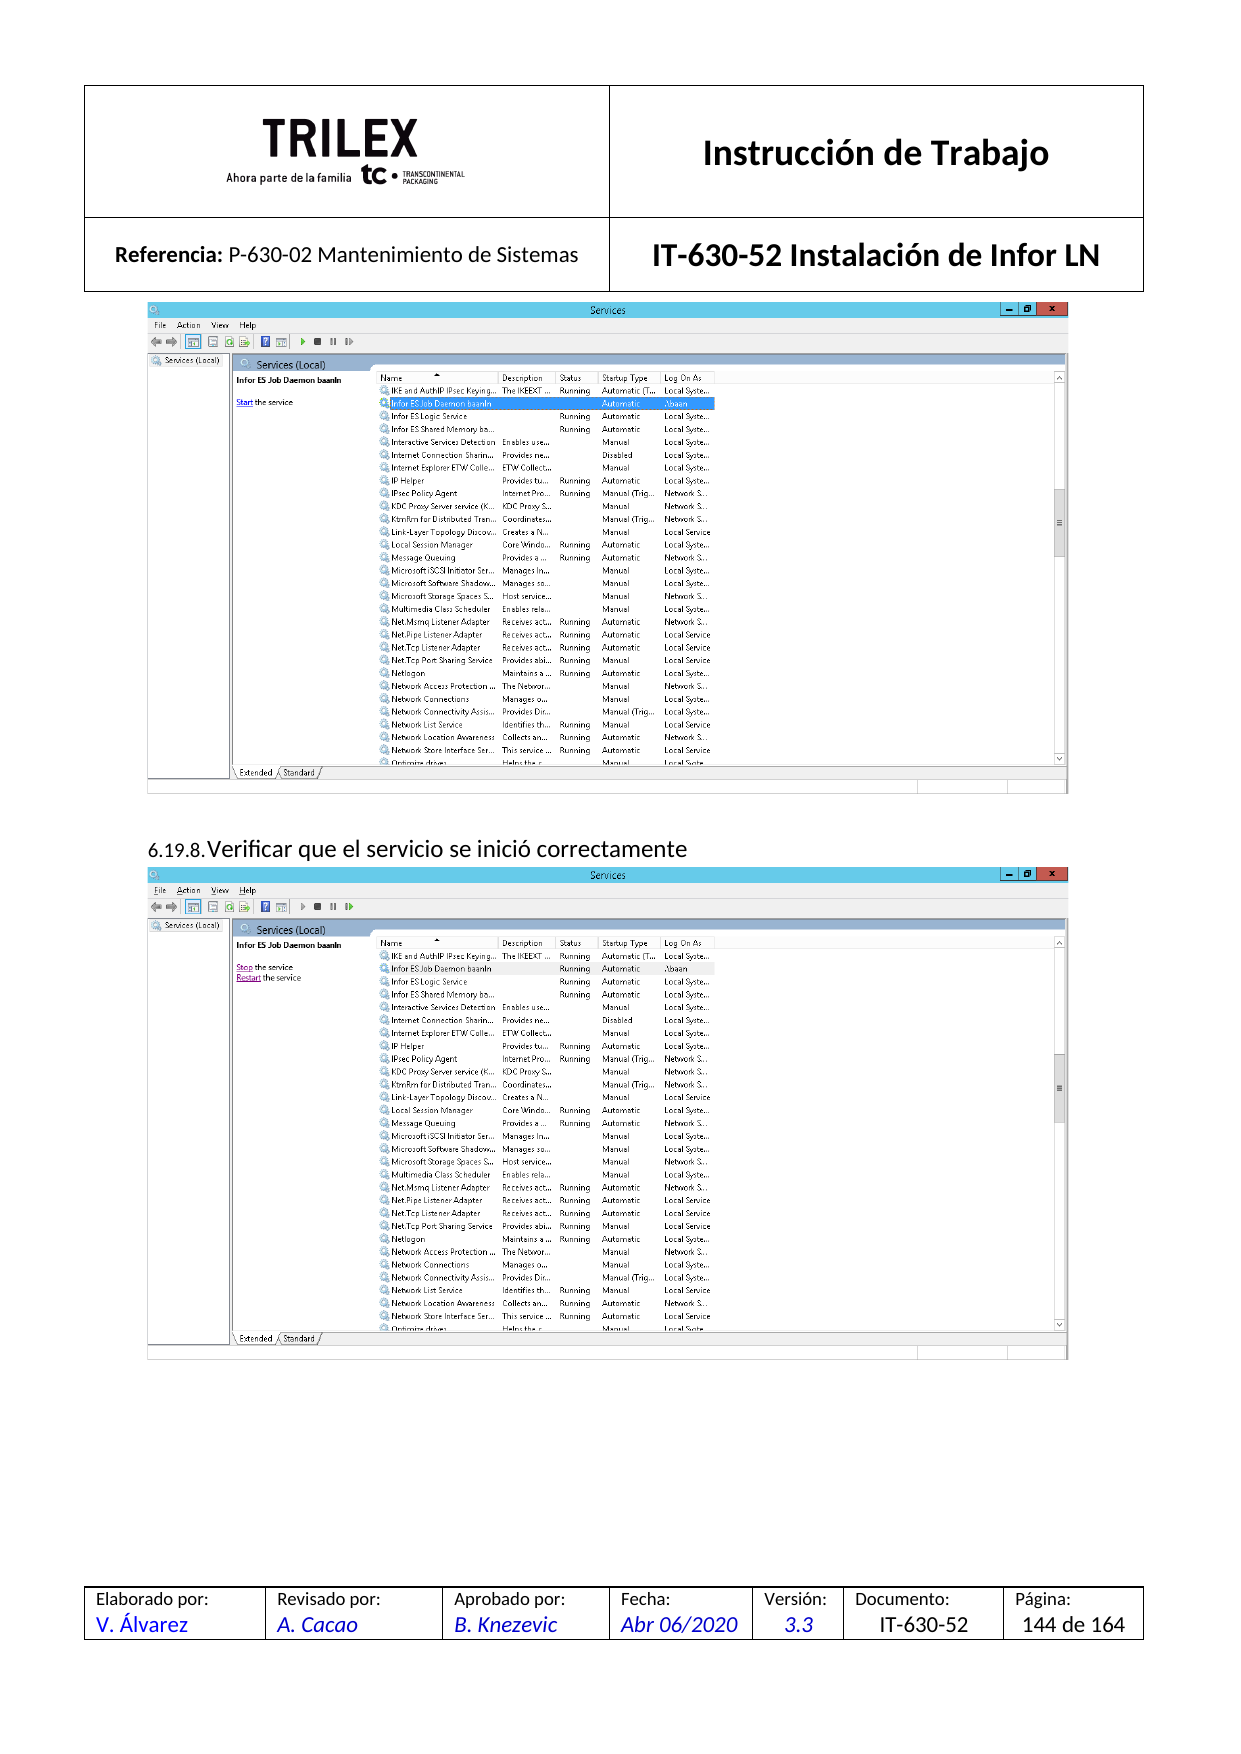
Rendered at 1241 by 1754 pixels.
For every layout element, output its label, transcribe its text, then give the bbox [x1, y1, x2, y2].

picture [147, 867, 1069, 1360]
picture [207, 93, 487, 210]
list Verificar que el servicio se inició correctamente [148, 833, 1166, 863]
picture [147, 302, 1069, 794]
